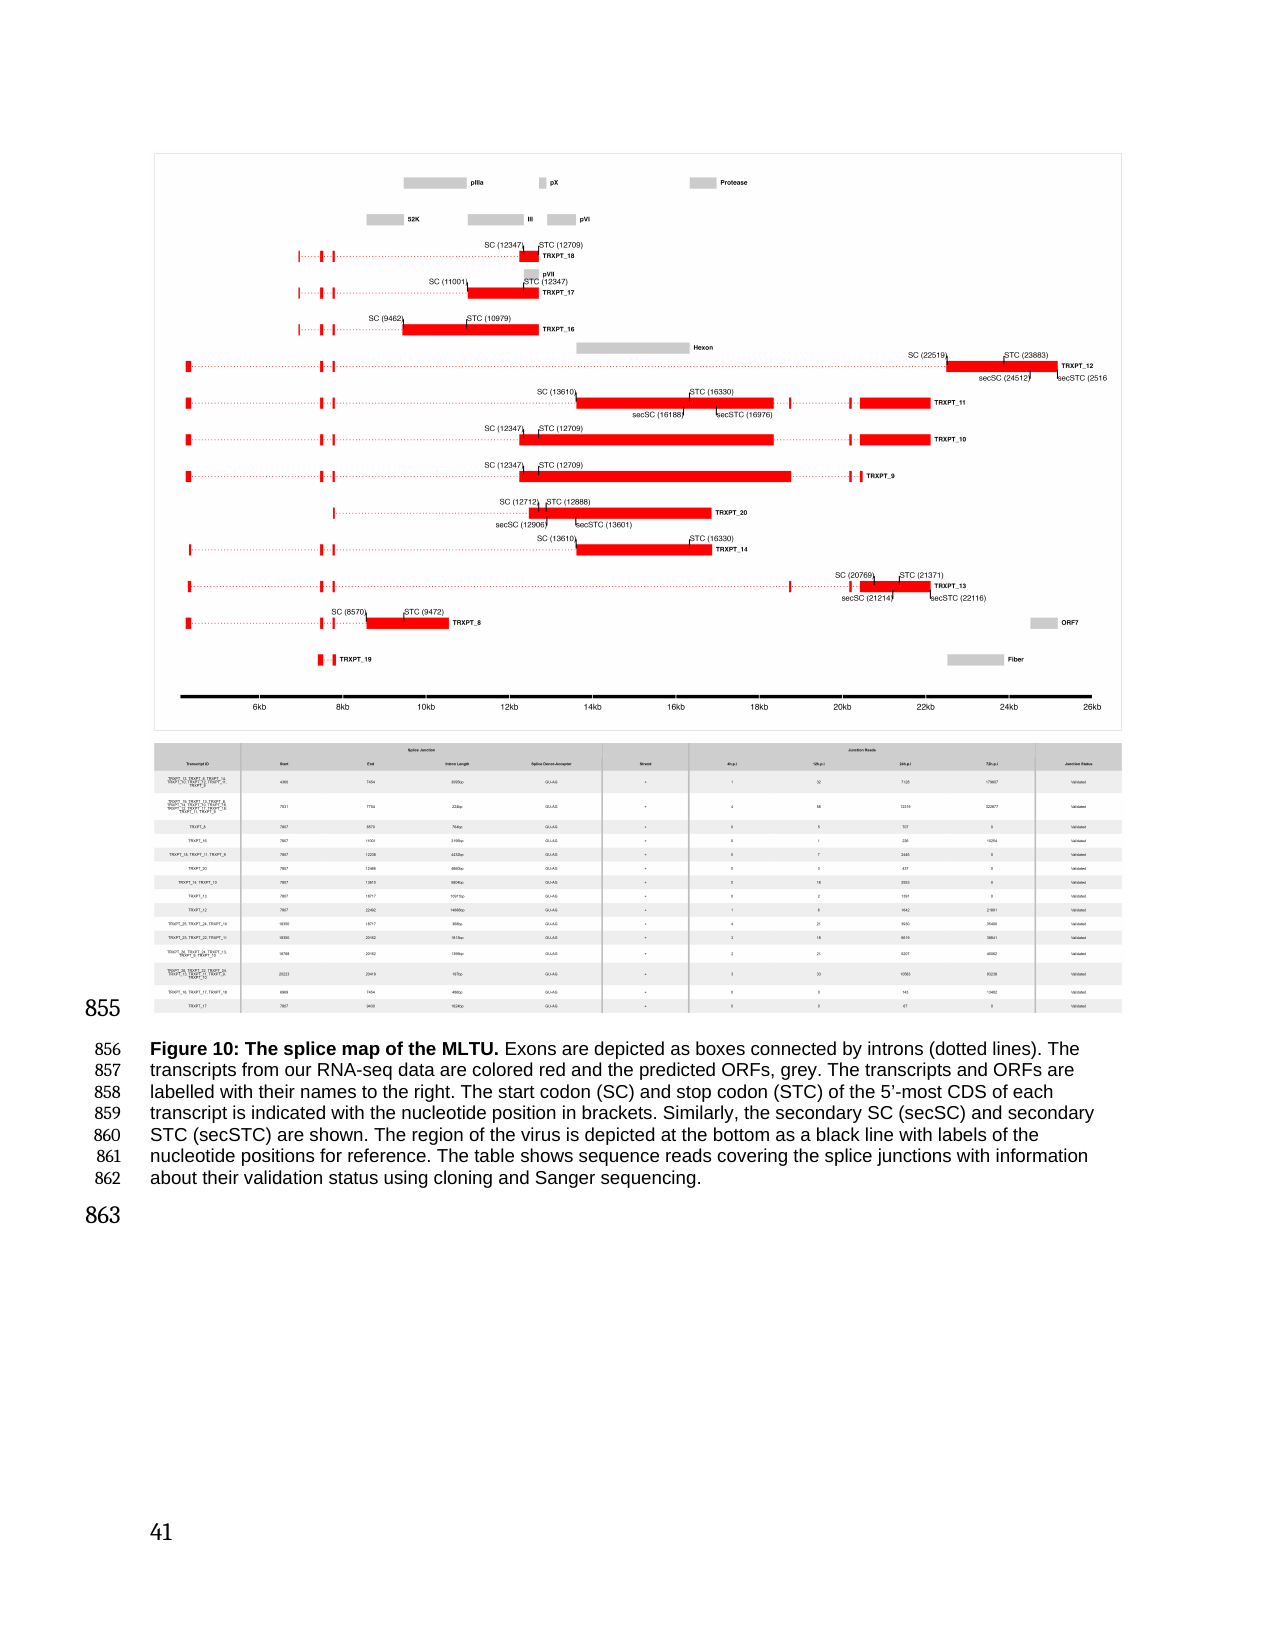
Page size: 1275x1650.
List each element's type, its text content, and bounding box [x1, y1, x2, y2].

text Figure 10: The splice map of the MLTU. Exons are depicted as boxes connected by introns (dotted lines). The transcripts from our RNA-seq data are colored red and the predicted ORFs, grey. The transcripts and ORFs are labelled with their names to the right. The start codon (SC) and stop codon (STC) of the 5’-most CDS of each transcript is indicated with the nucleotide position in brackets. Similarly, the secondary SC (secSC) and secondary STC (secSTC) are shown. The region of the virus is depicted at the bottom as a black line with labels of the nucleotide positions for reference. The table shows sequence reads covering the splice junctions with information about their validation status using cloning and Sanger sequencing. [150, 1037, 1125, 1188]
